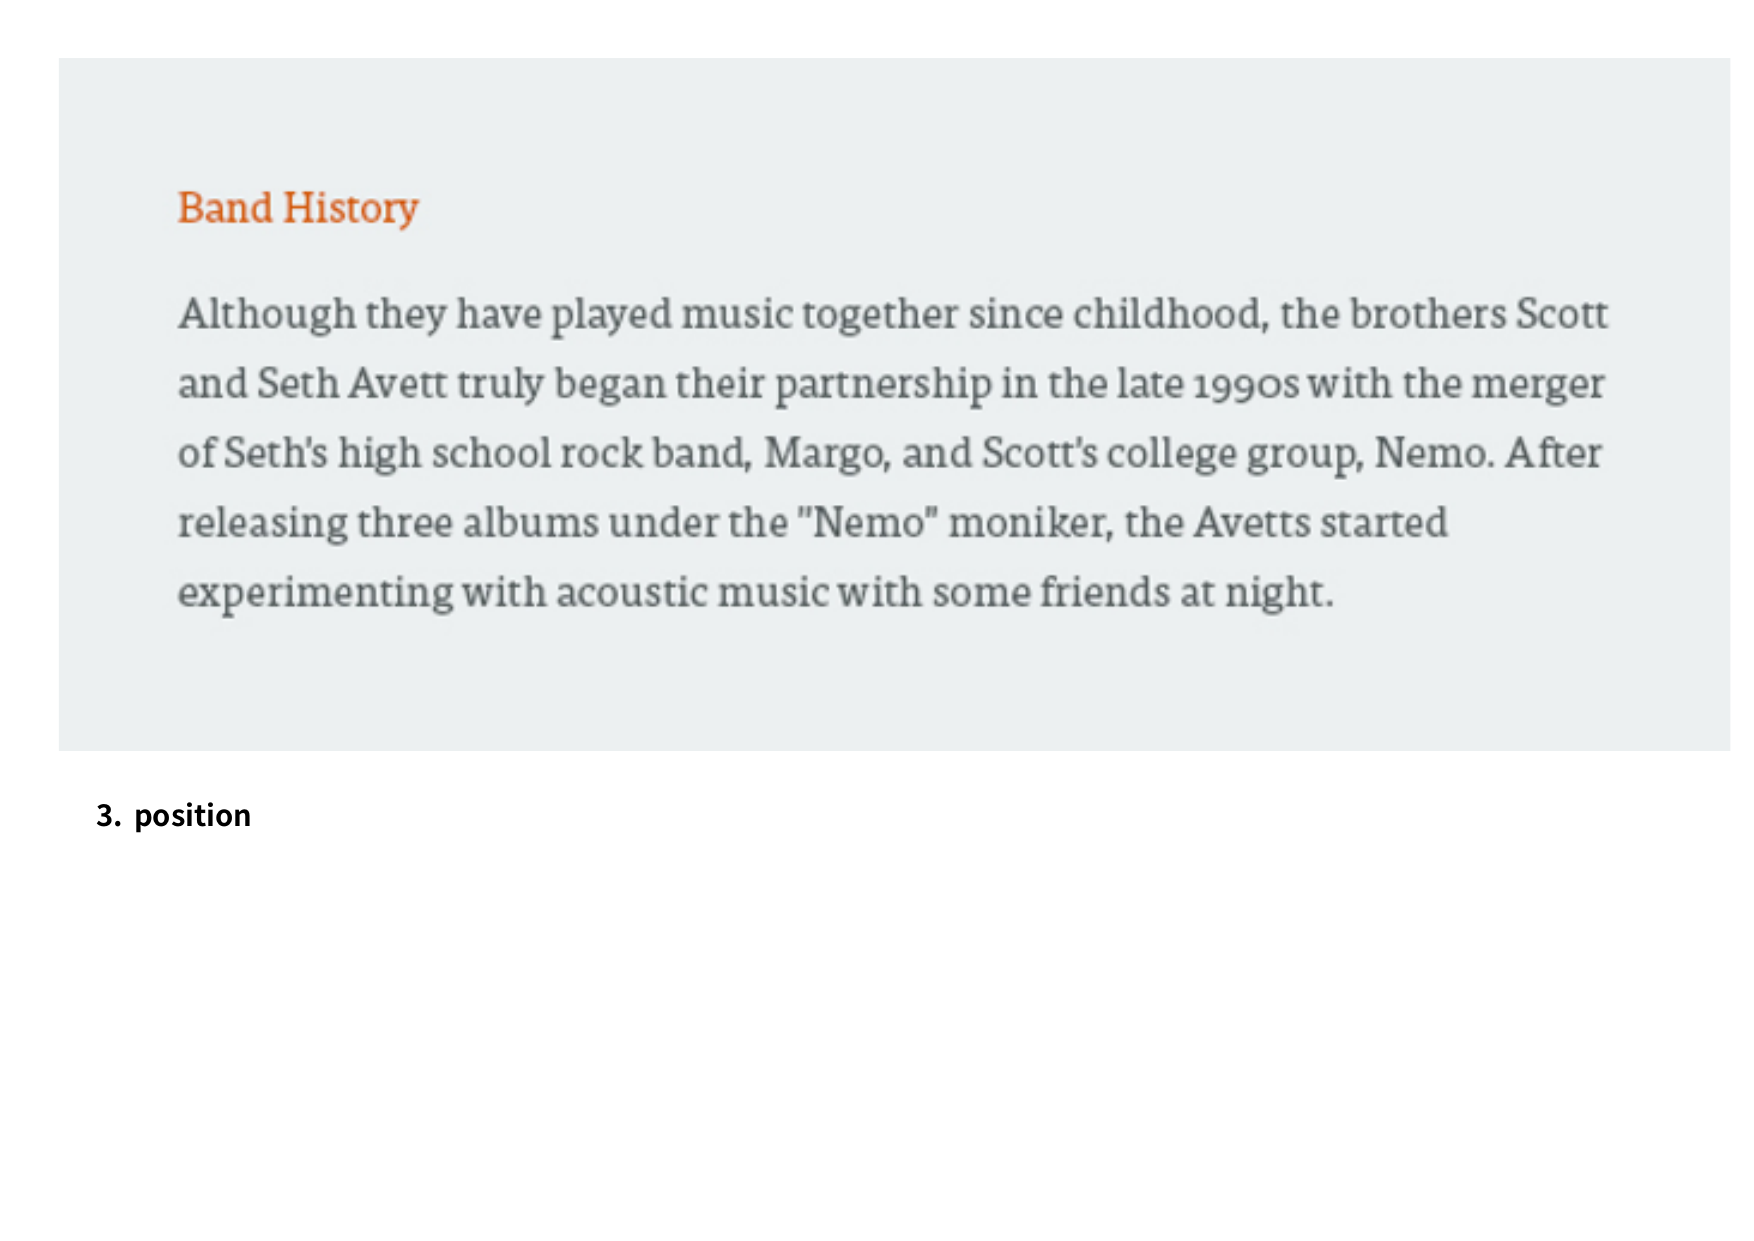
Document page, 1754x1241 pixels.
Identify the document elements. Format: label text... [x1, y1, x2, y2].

picture [58, 58, 1731, 751]
list position [96, 793, 1695, 835]
